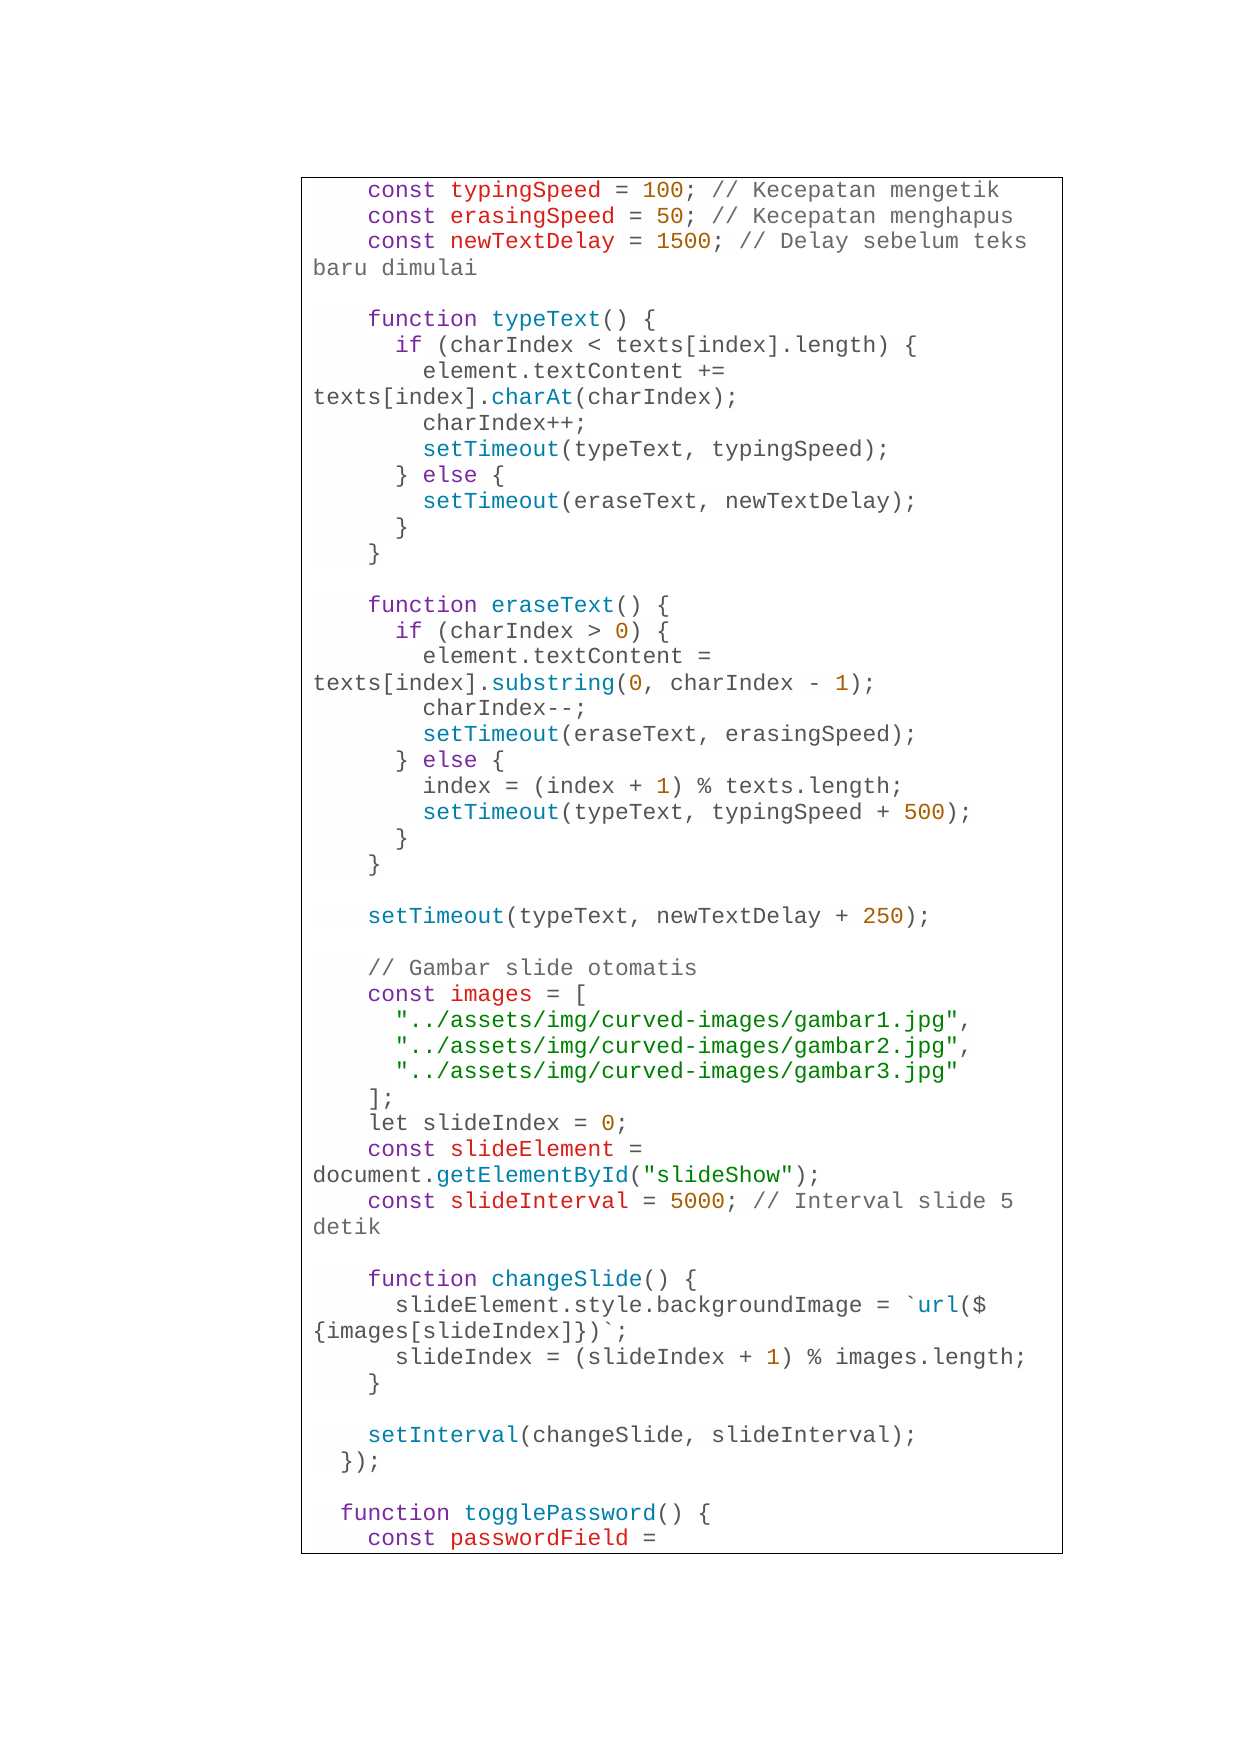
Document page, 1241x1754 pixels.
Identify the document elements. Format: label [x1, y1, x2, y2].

table_header [302, 178, 1062, 1553]
